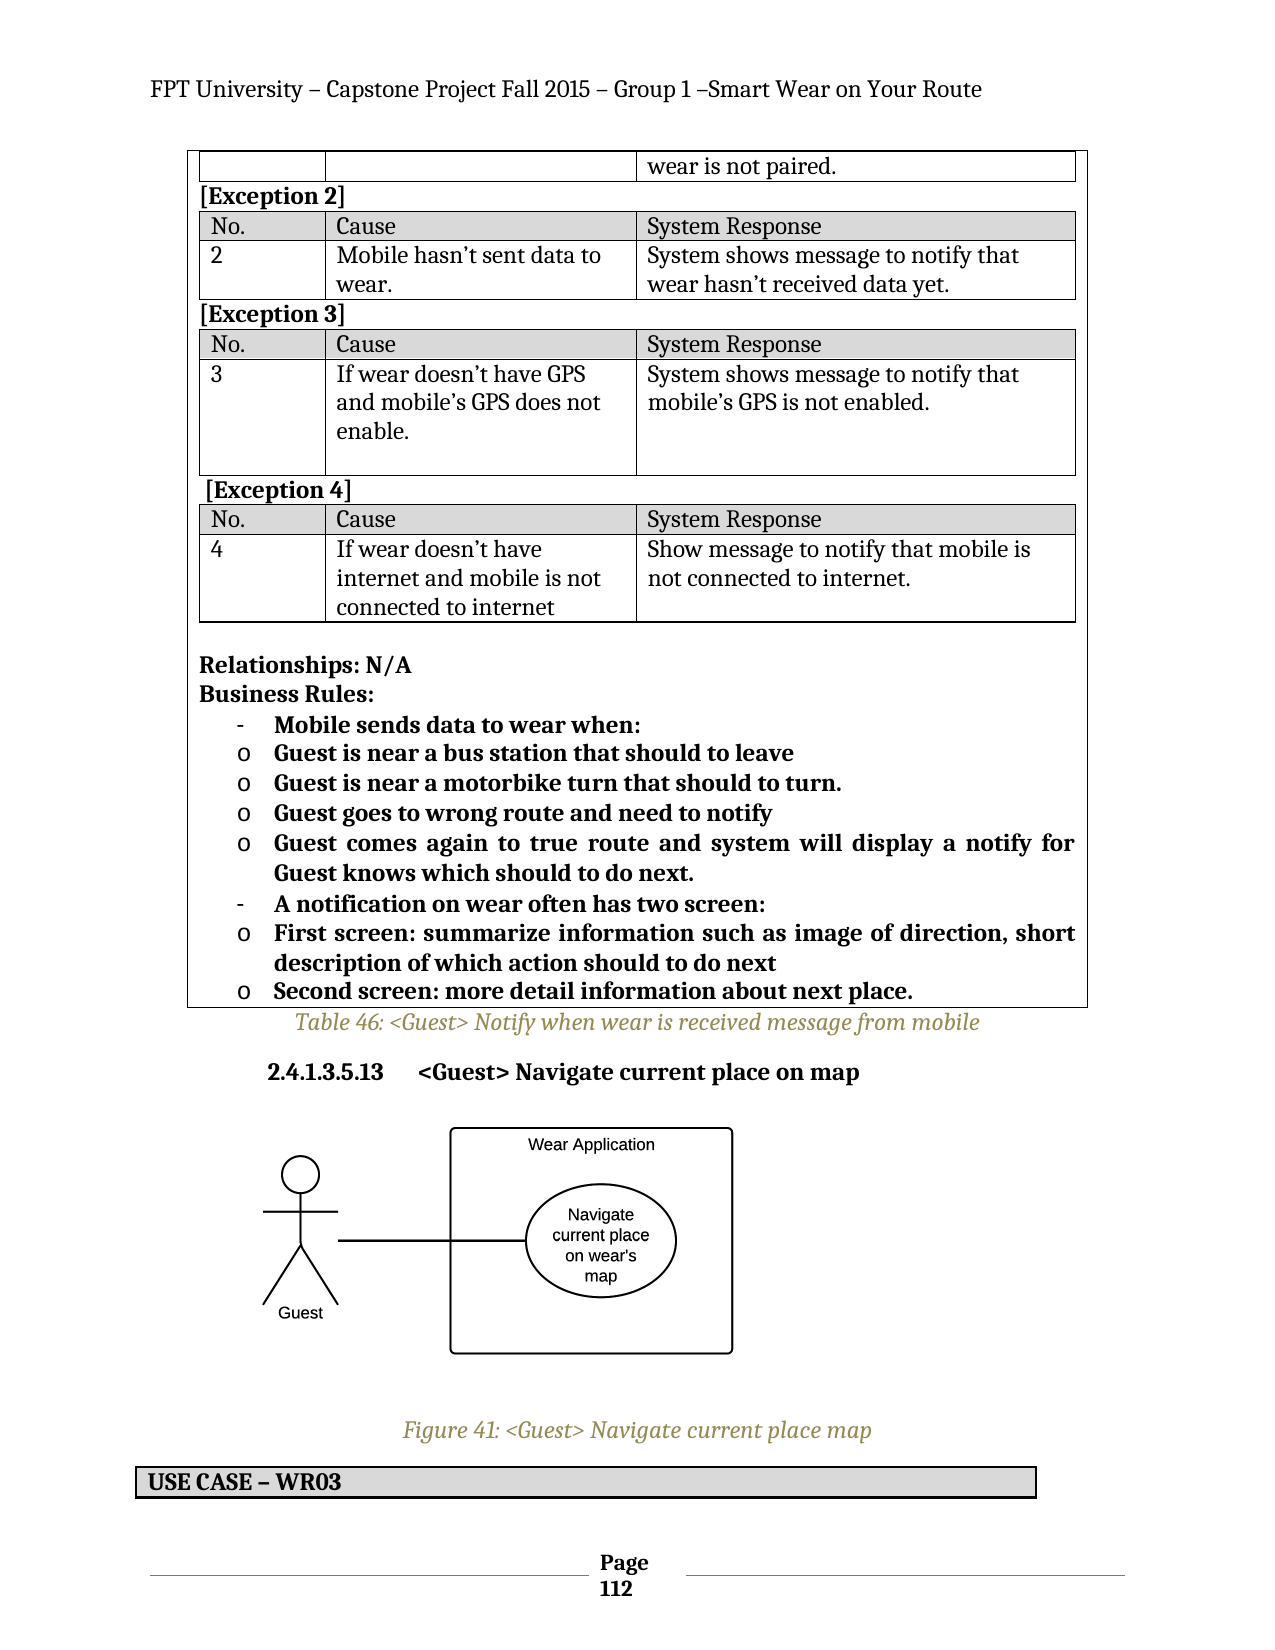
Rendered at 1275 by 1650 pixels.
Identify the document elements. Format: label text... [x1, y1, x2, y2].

picture [150, 1091, 769, 1391]
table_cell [188, 151, 1087, 1007]
text Figure 41: <Guest> Navigate current place map [150, 1416, 1125, 1445]
subtitle <Guest> Navigate current place on map [267, 1058, 1125, 1087]
table_header USE CASE – WR03 [137, 1468, 1035, 1496]
